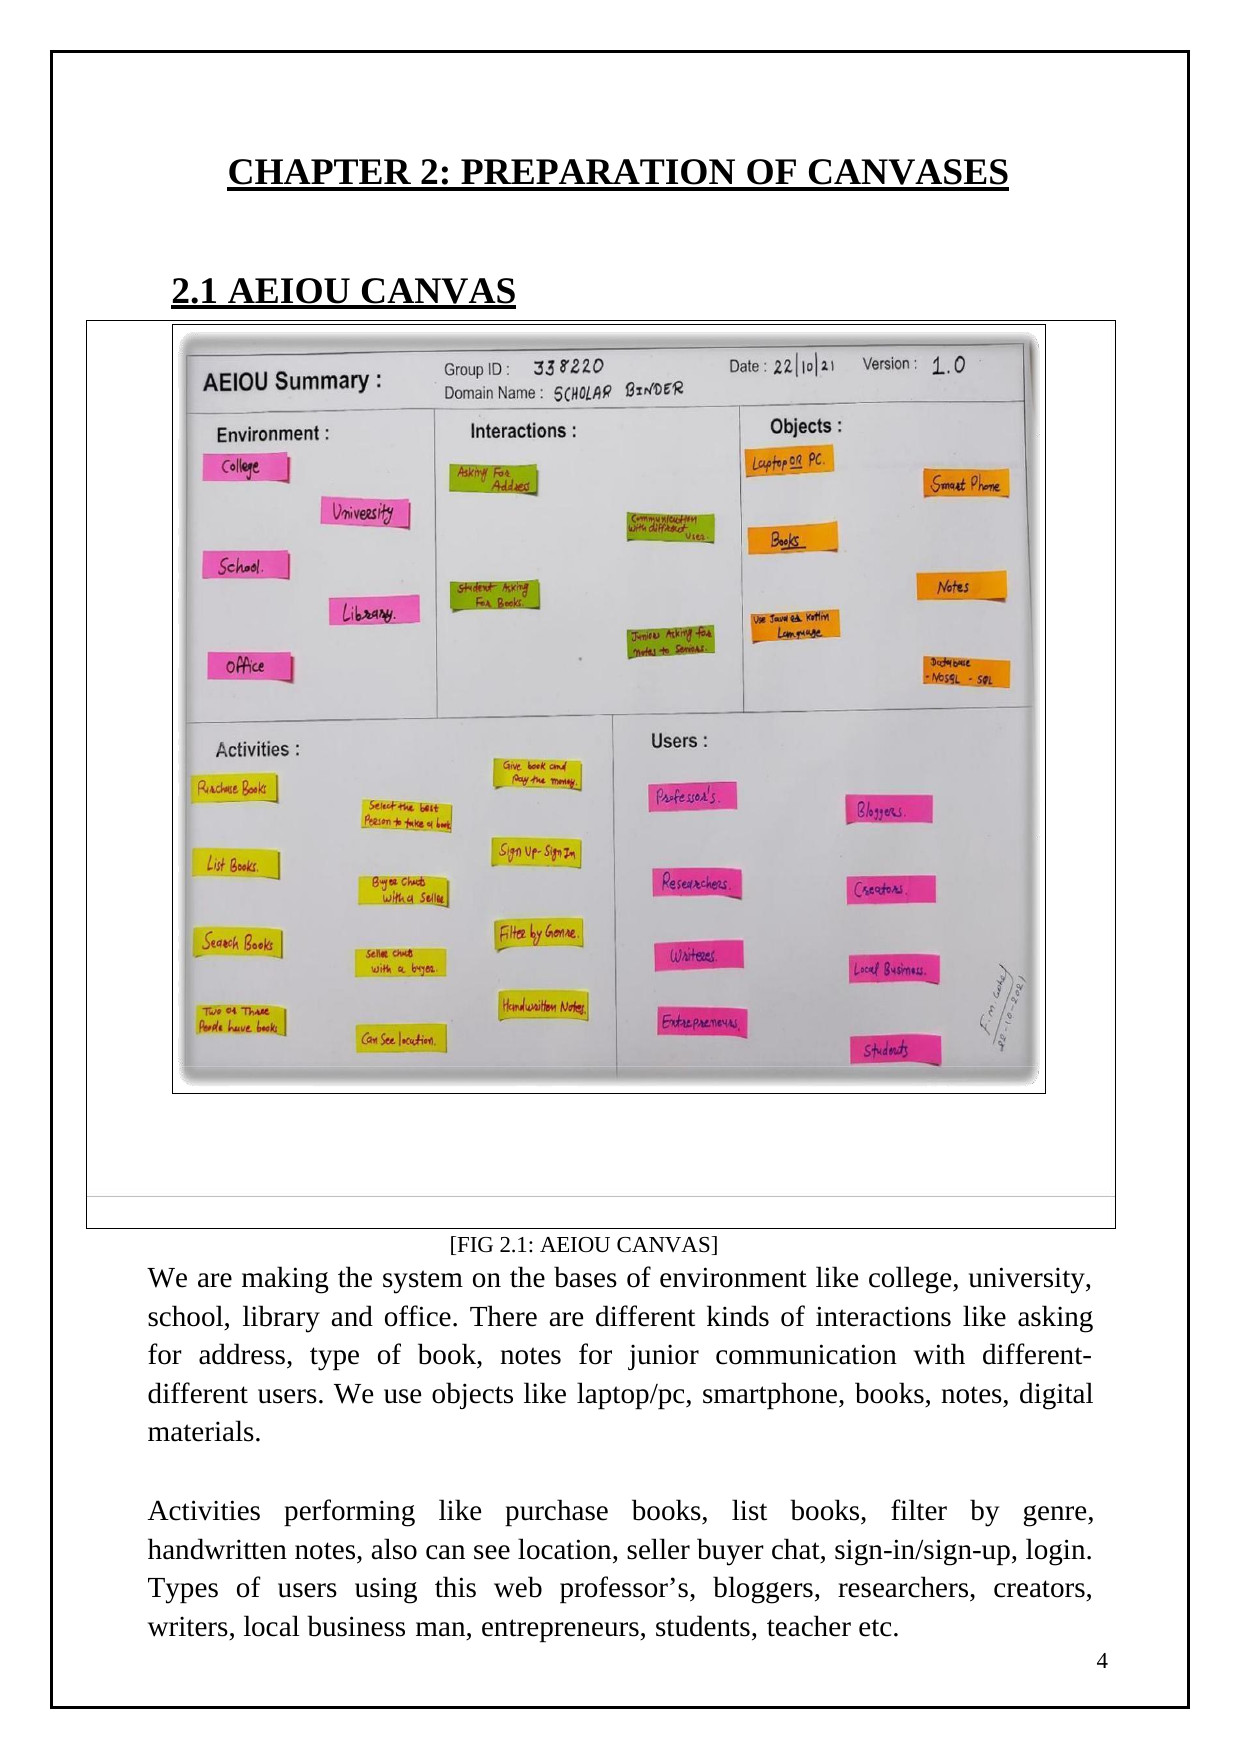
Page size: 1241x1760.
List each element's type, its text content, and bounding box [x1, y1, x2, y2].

picture [1014, 321, 1115, 1228]
text CHAPTER 2: PREPARATION OF CANVASES [222, 150, 1014, 193]
picture [1014, 325, 1045, 1093]
text We are making the system on the bases of environment like college, university, school, library and office. There are different kinds of interactions like asking for address, type of book, notes for junior communication with different-different users. We use objects like laptop/pc, smartphone, books, notes, digital materials. [147, 1260, 1093, 1448]
picture [87, 321, 154, 1228]
text [FIG 2.1: AEIOU CANVAS] [154, 313, 1014, 1257]
list AEIOU CANVAS [171, 268, 1176, 311]
text Activities performing like purchase books, list books, filter by genre, handwritten notes, also can see location, seller buyer chat, sign-in/sign-up, login. Types of users using this web professor’s, bloggers, researchers, creators, writers, local business man, entrepreneurs, students, teacher etc. [147, 1493, 1094, 1642]
